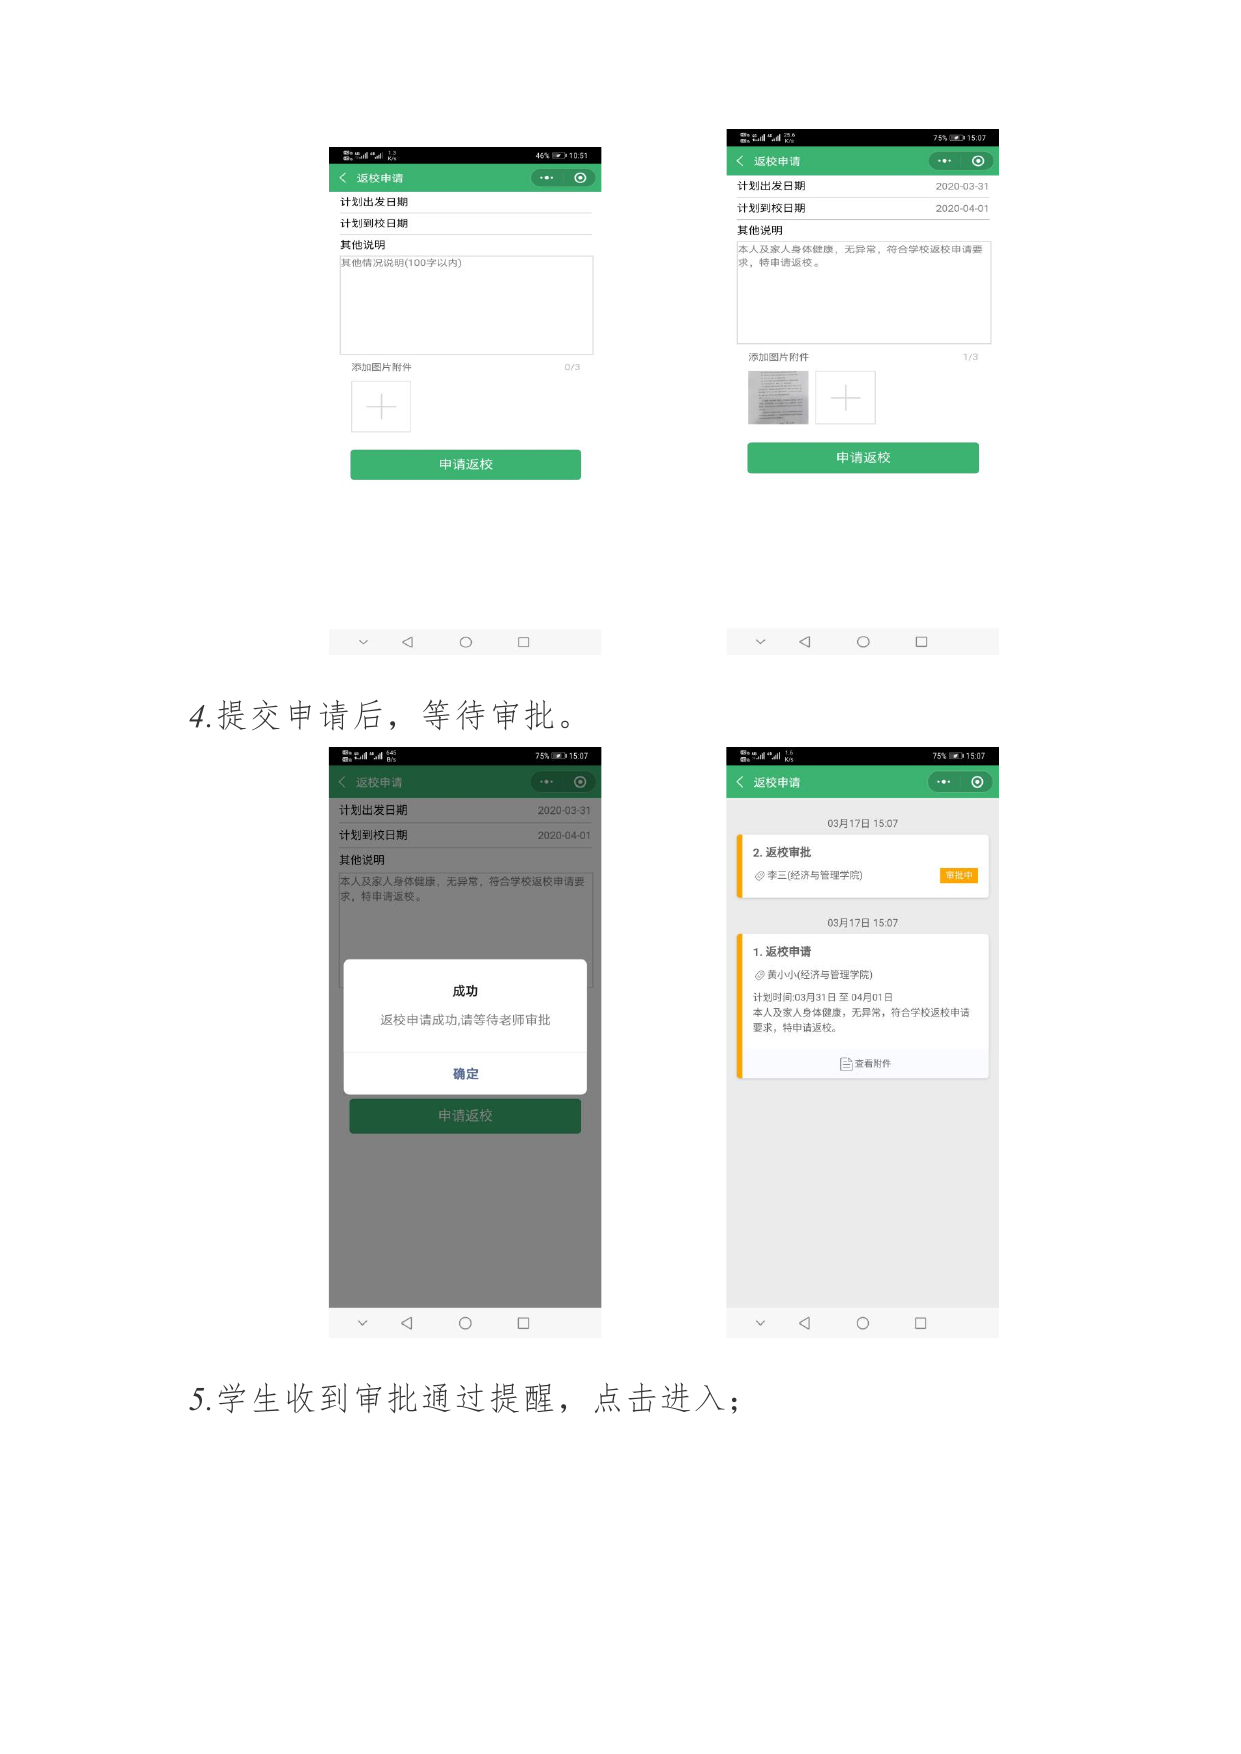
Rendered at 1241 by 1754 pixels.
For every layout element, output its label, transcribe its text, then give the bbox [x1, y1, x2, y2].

picture [726, 129, 999, 655]
picture [328, 747, 602, 1338]
picture [726, 747, 999, 1338]
picture [329, 147, 602, 655]
text 4.提交申请后，等待审批。 [118, 682, 1152, 747]
text 5.学生收到审批通过提醒，点击进入； [118, 1364, 1152, 1429]
